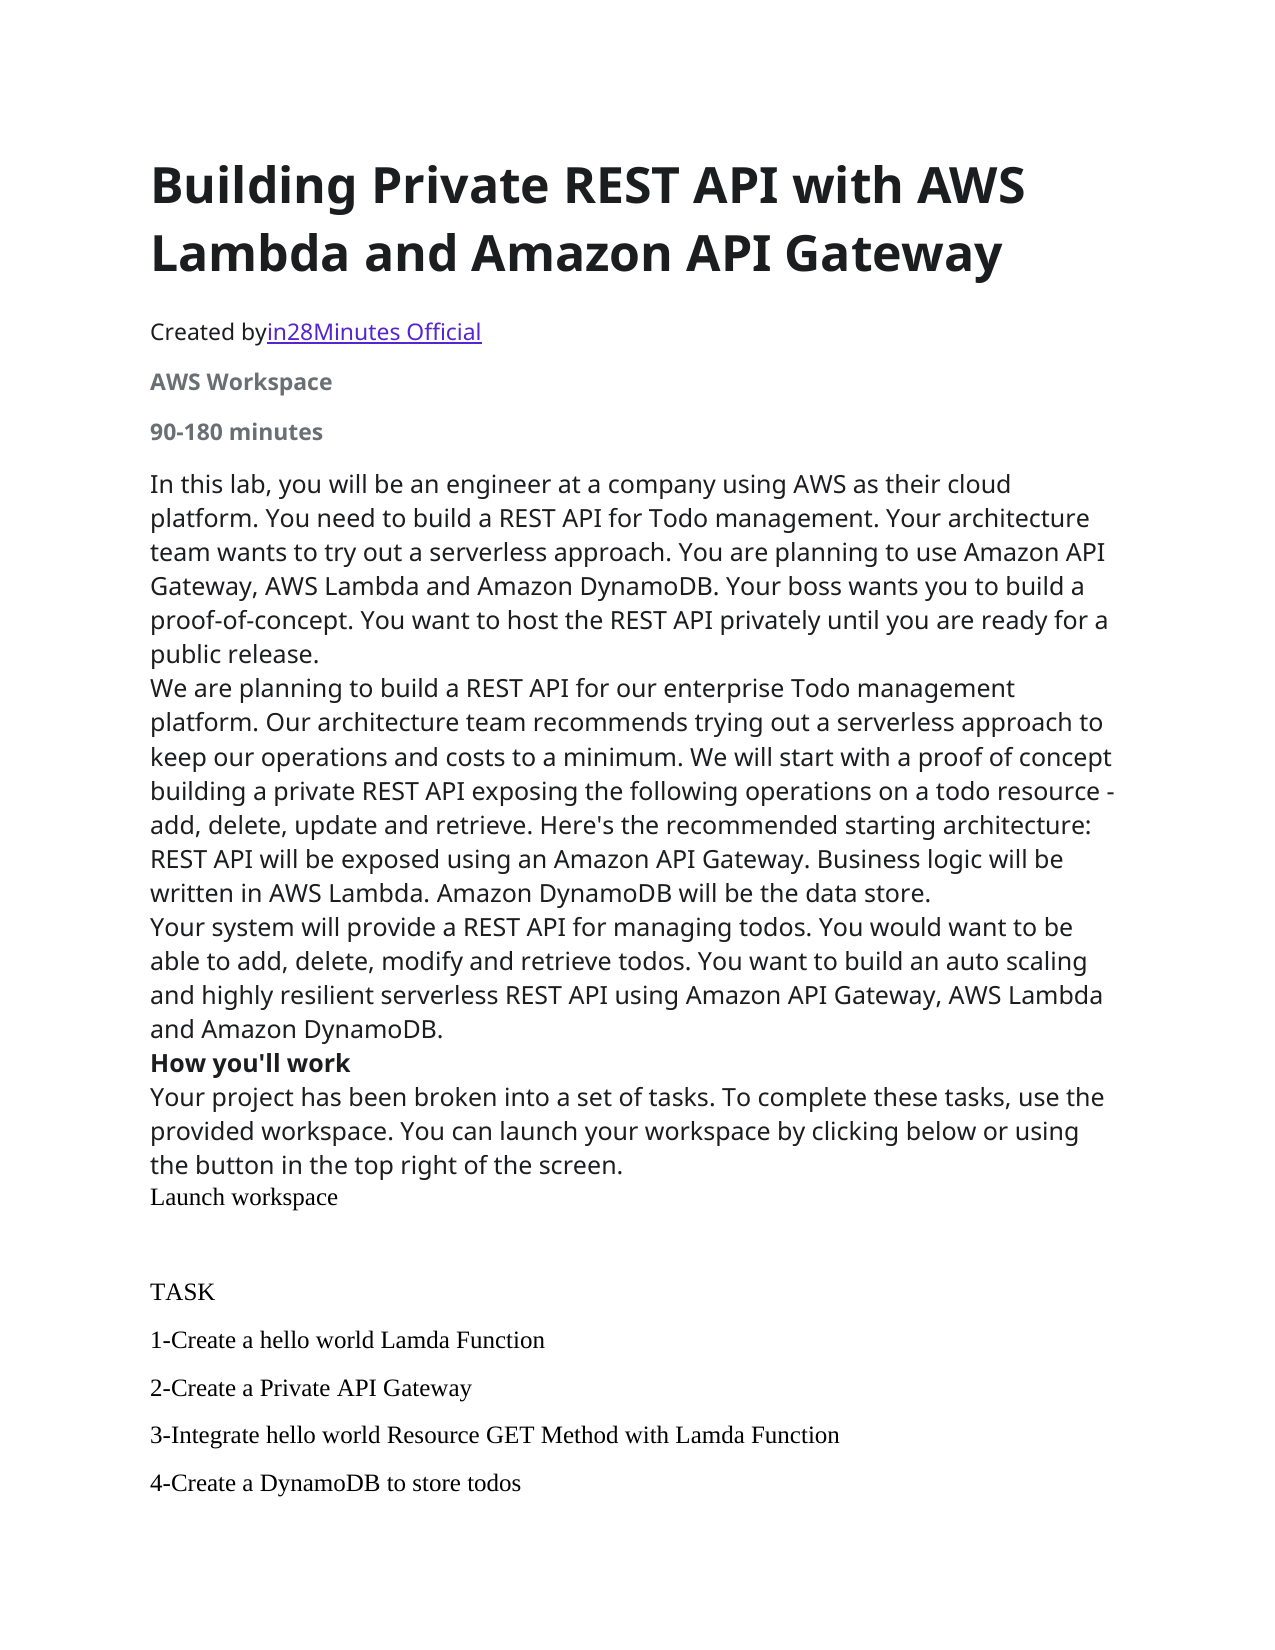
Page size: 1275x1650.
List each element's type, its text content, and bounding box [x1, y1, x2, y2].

subtitle Building Private REST API with AWS Lambda and Amazon API Gateway [150, 150, 1125, 286]
text 4-Create a DynamoDB to store todos [150, 1468, 1125, 1497]
text TASK [150, 1277, 1125, 1306]
text We are planning to build a REST API for our enterprise Todo management platform. Our architecture team recommends trying out a serverless approach to keep our operations and costs to a minimum. We will start with a proof of concept building a private REST API exposing the following operations on a todo resource - add, delete, update and retrieve. Here's the recommended starting architecture: REST API will be exposed using an Amazon API Gateway. Business logic will be written in AWS Lambda. Amazon DynamoDB will be the data store. [150, 671, 1125, 909]
text 2-Create a Private API Gateway [150, 1373, 1125, 1402]
text 3-Integrate hello world Resource GET Method with Lamda Function [150, 1421, 1125, 1449]
text 90-180 minutes [150, 416, 1125, 447]
text In this lab, you will be an engineer at a company using AWS as their cloud platform. You need to build a REST API for Todo management. Your architecture team wants to try out a serverless approach. You are planning to use Amazon API Gateway, AWS Lambda and Amazon DynamoDB. Your boss wants you to build a proof-of-concept. You want to host the REST API privately until you are ready for a public release. [150, 467, 1125, 671]
text Your system will provide a REST API for managing todos. You would want to be able to add, delete, modify and retrieve todos. You want to build an auto scaling and highly resilient serverless REST API using Amazon API Gateway, AWS Lambda and Amazon DynamoDB. [150, 909, 1125, 1046]
text Your project has been broken into a set of tasks. To complete these tasks, use the provided workspace. You can launch your workspace by clicking below or using the button in the top right of the screen. [150, 1080, 1125, 1182]
text Created byin28Minutes Official [150, 315, 1125, 347]
text AWS Workspace [150, 366, 1125, 397]
text 1-Create a hello world Lamda Function [150, 1325, 1125, 1354]
text Launch workspace [150, 1182, 1125, 1211]
text How you'll work [150, 1046, 1125, 1080]
